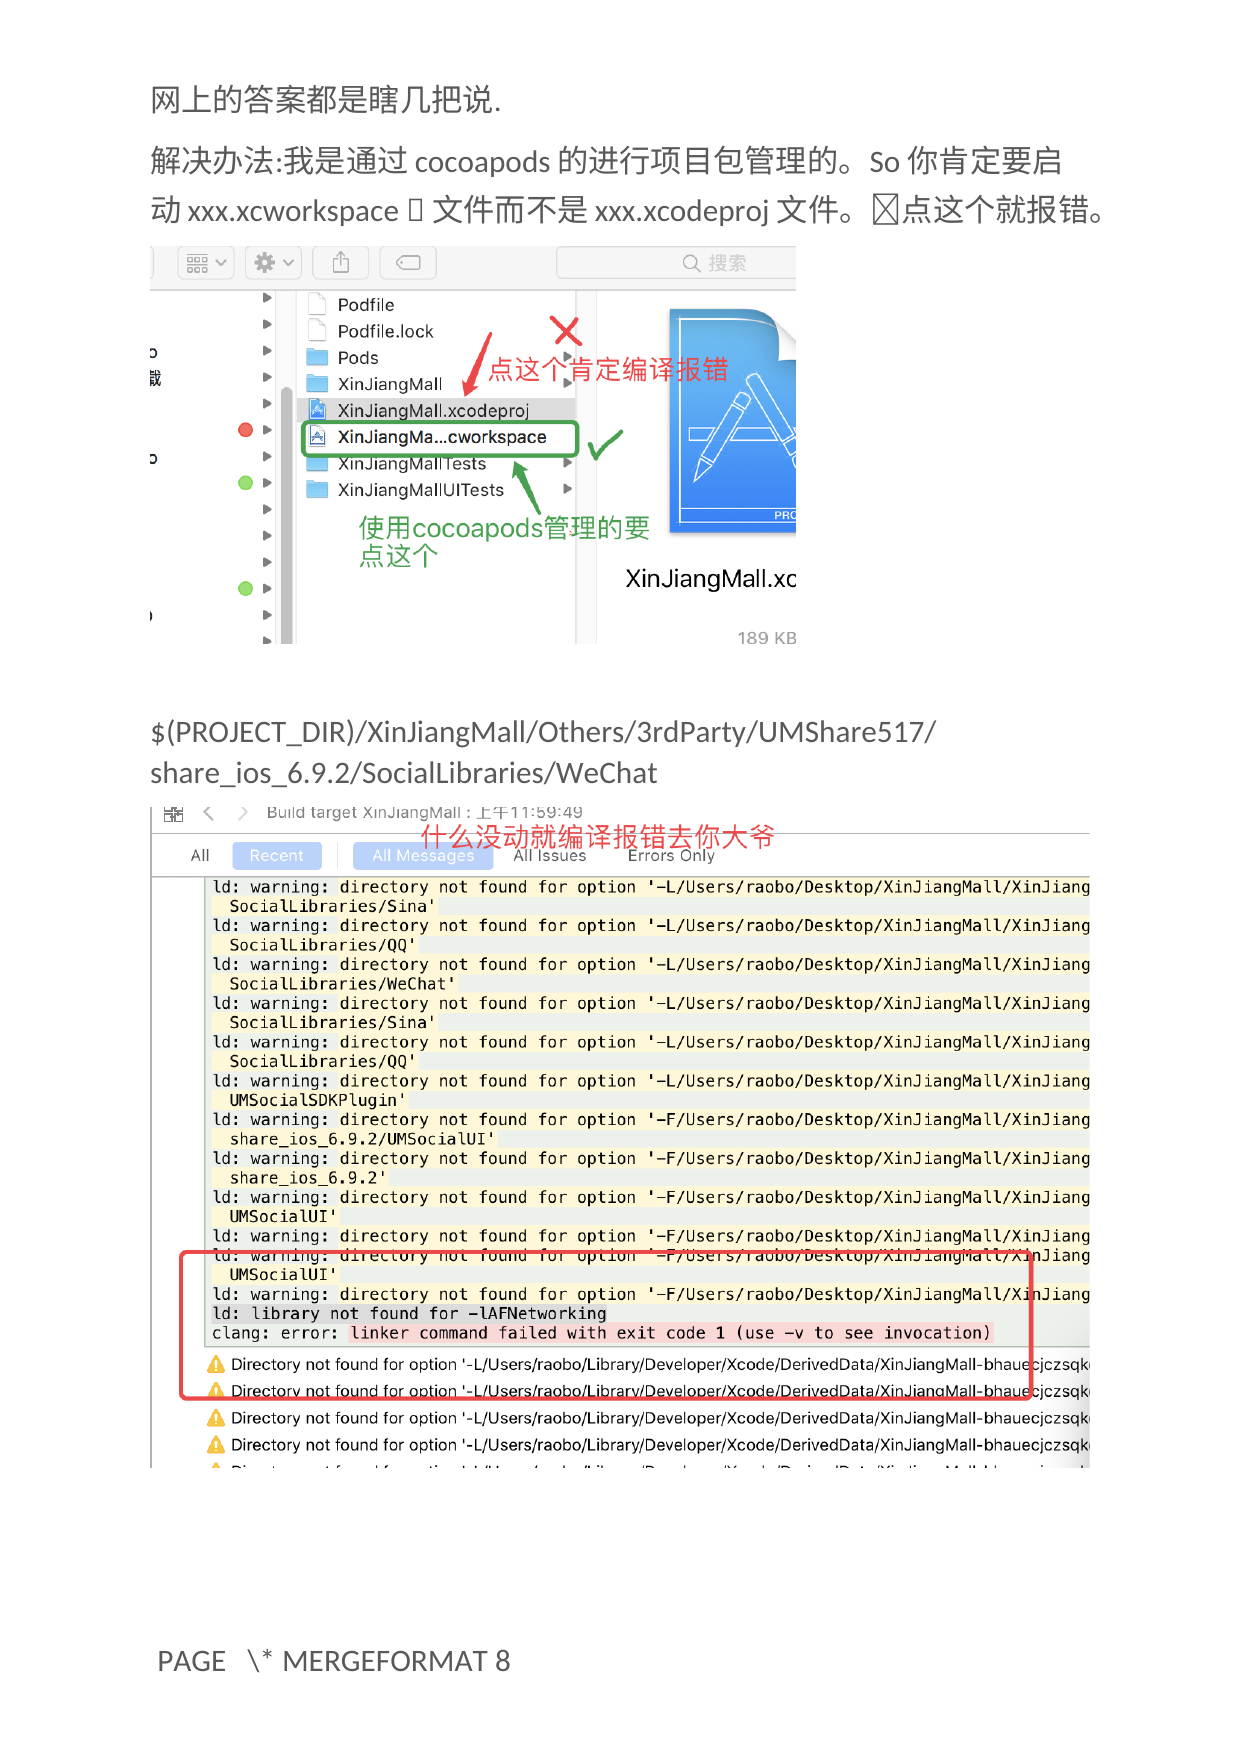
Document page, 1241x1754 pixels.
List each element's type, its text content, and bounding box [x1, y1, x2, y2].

text 网上的答案都是瞎几把说. [150, 75, 1090, 120]
picture [150, 246, 796, 644]
text 解决办法:我是通过cocoapods的进行项目包管理的。So 你肯定要启动xxx.xcworkspace ✅ 文件而不是xxx.xcodeproj 文件。❌点这个就报错。 [150, 136, 1090, 230]
picture [150, 807, 1090, 1468]
text $(PROJECT_DIR)/XinJiangMall/Others/3rdParty/UMShare517/share_ios_6.9.2/SocialLibraries/WeChat [150, 712, 1090, 792]
